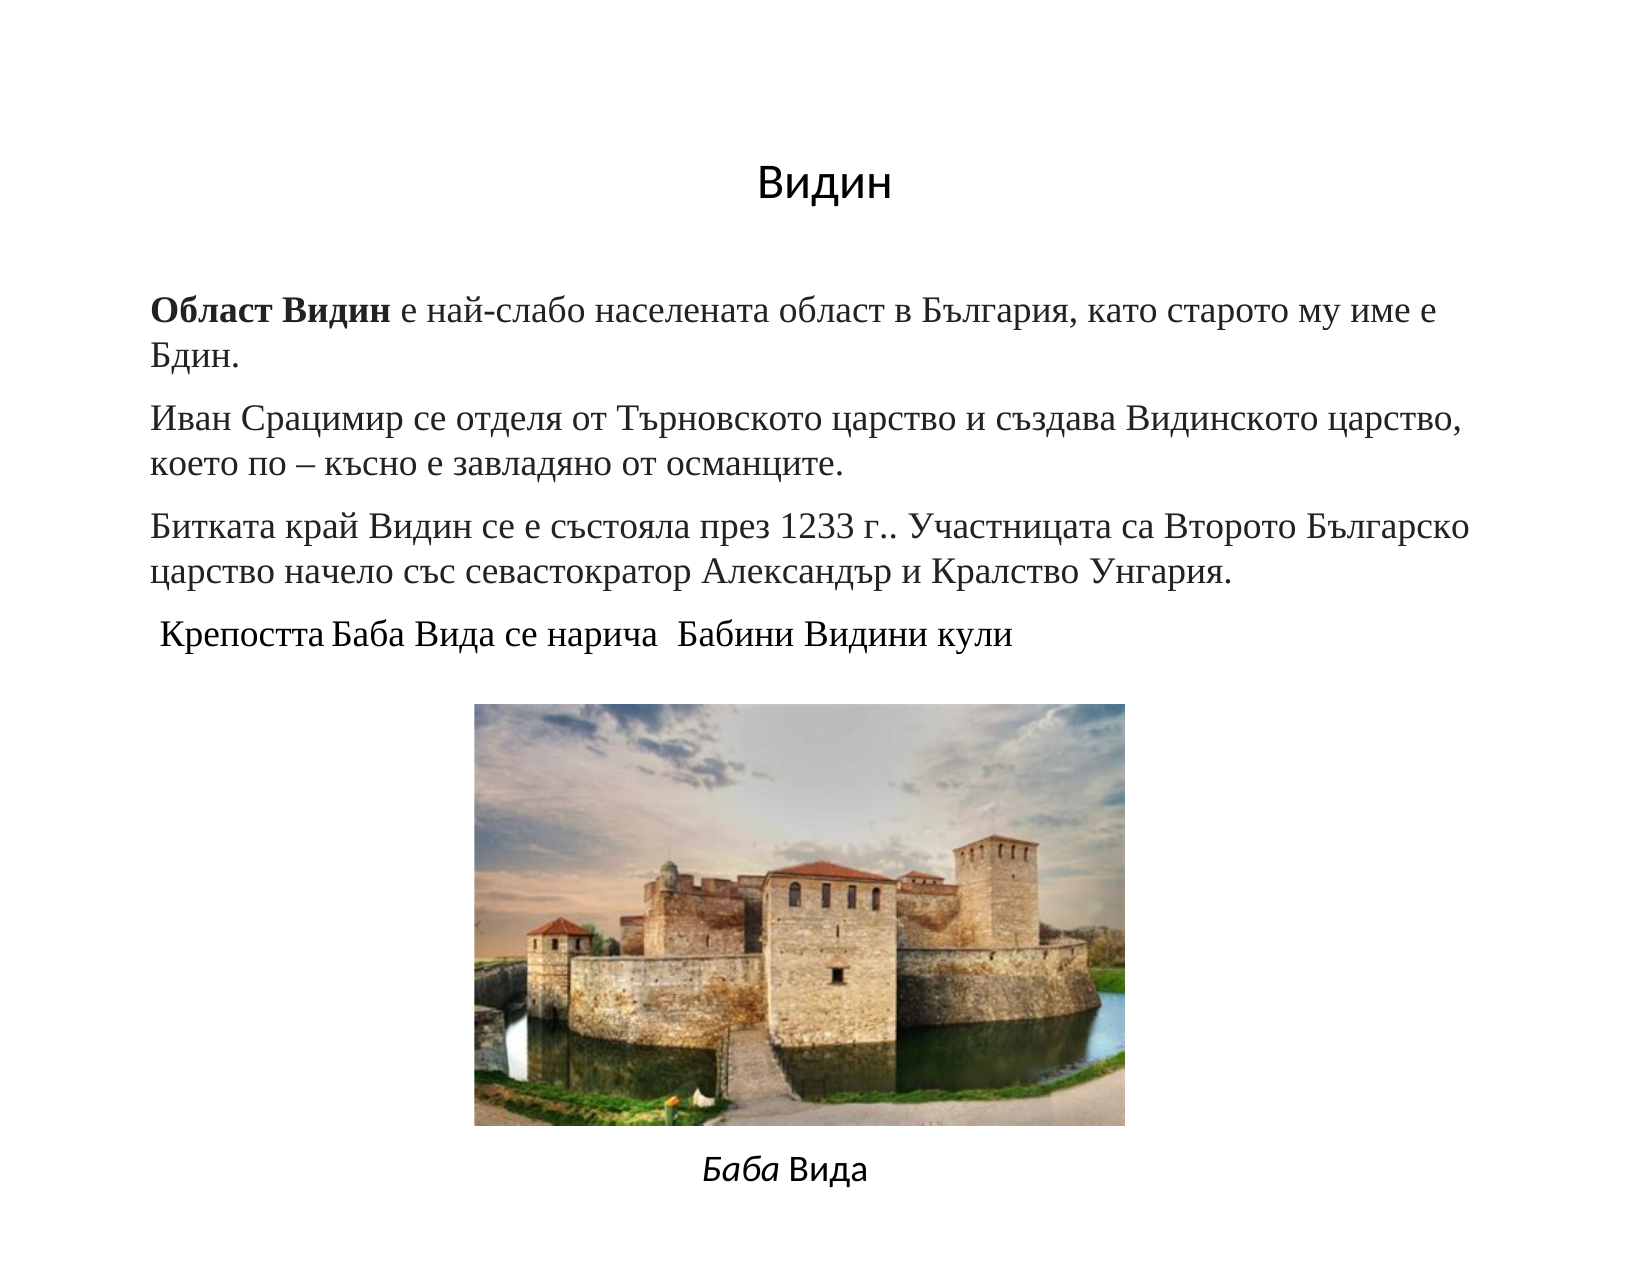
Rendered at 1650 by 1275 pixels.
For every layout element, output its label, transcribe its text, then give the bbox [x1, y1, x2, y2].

text Видин [150, 150, 1500, 211]
text Област Видин е най-слабо населената област в България, като старото му име е Бдин. [150, 287, 1500, 376]
text Иван Срацимир се отделя от Търновското царство и създава Видинското царство, което по – късно е завладяно от османците. [150, 395, 1500, 484]
picture [474, 704, 1125, 1126]
text Битката край Видин се е състояла през 1233 г.. Участницата са Второто Българско царство начело със севастократор Александър и Кралство Унгария. [150, 503, 1500, 592]
text Крепостта Баба Вида се нарича Бабини Видини кули [150, 611, 1500, 654]
